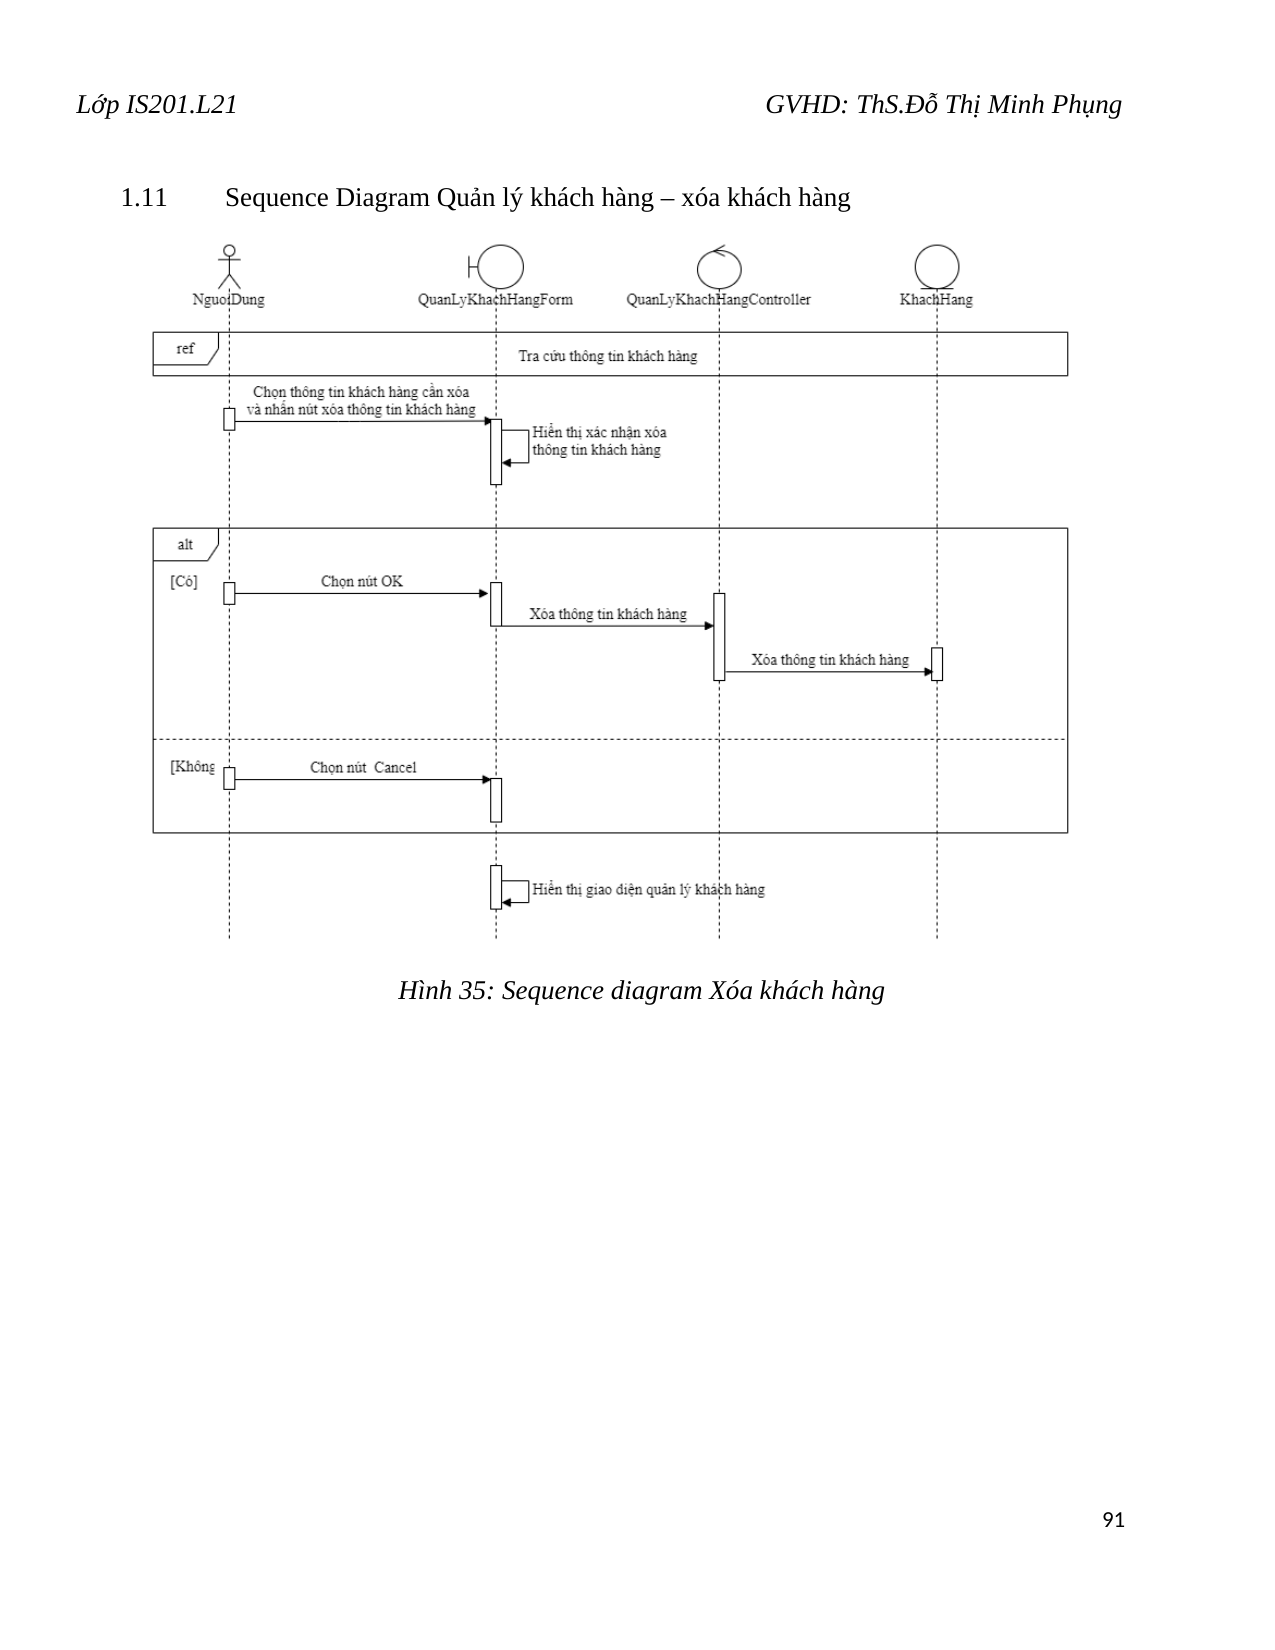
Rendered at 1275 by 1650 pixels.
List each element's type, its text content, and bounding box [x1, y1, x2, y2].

list Sequence Diagram Quản lý khách hàng – xóa khách hàng [120, 181, 1125, 212]
text Hình 35: Sequence diagram Xóa khách hàng [161, 974, 1125, 1006]
picture [120, 212, 1100, 975]
